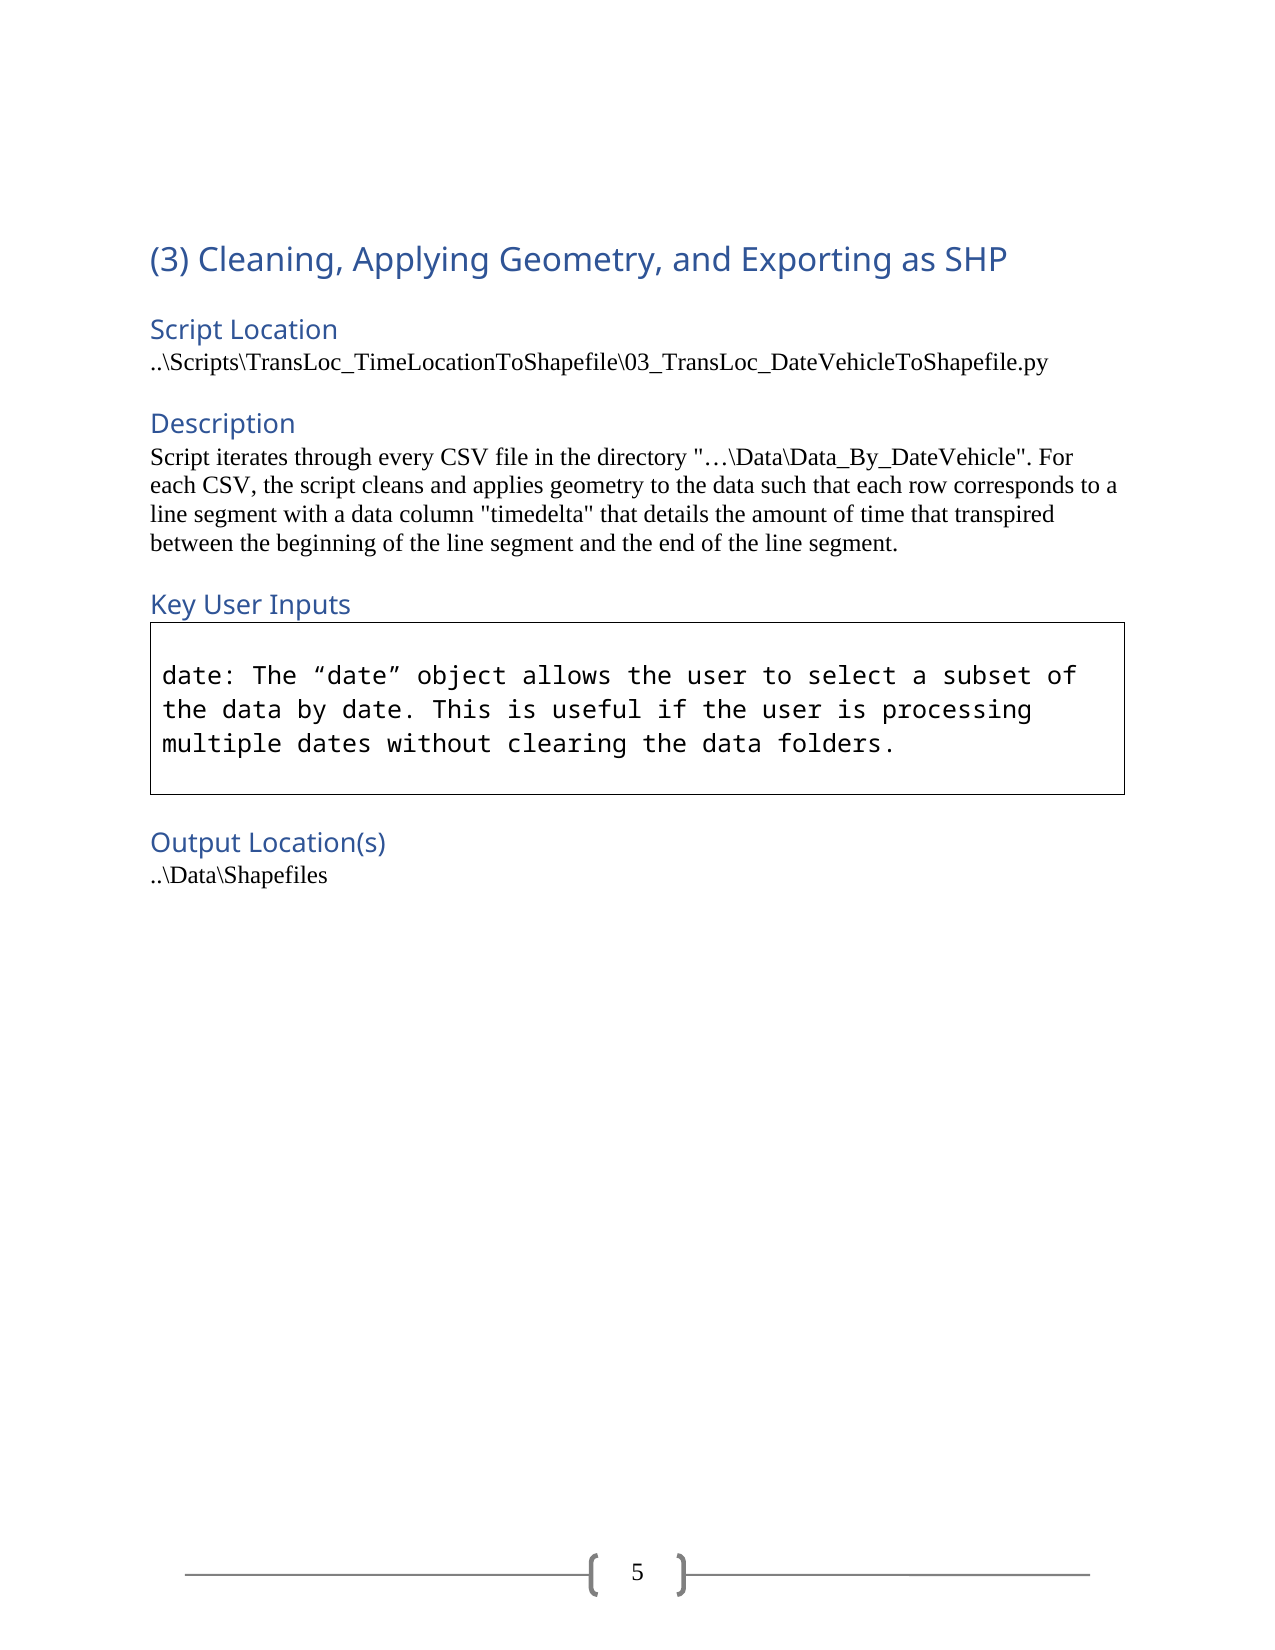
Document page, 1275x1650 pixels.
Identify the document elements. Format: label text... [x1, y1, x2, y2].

subtitle Output Location(s) [150, 823, 1125, 860]
text ..\Data\Shapefiles [150, 860, 1125, 889]
subtitle (3) Cleaning, Applying Geometry, and Exporting as SHP [150, 236, 1125, 282]
subtitle Key User Inputs [150, 585, 1125, 622]
subtitle Script Location [150, 310, 1125, 347]
text ..\Scripts\TransLoc_TimeLocationToShapefile\03_TransLoc_DateVehicleToShapefile.py [150, 347, 1125, 376]
table_header date: The “date” object allows the user to select a subset of the data by date. This is useful if the user is processing multiple dates without clearing the data folders. [151, 623, 1124, 794]
subtitle Description [150, 405, 1125, 442]
text Script iterates through every CSV file in the directory "…\Data\Data_By_DateVehicle". For each CSV, the script cleans and applies geometry to the data such that each row corresponds to a line segment with a data column "timedelta" that details the amount of time that transpired between the beginning of the line segment and the end of the line segment. [150, 442, 1125, 557]
